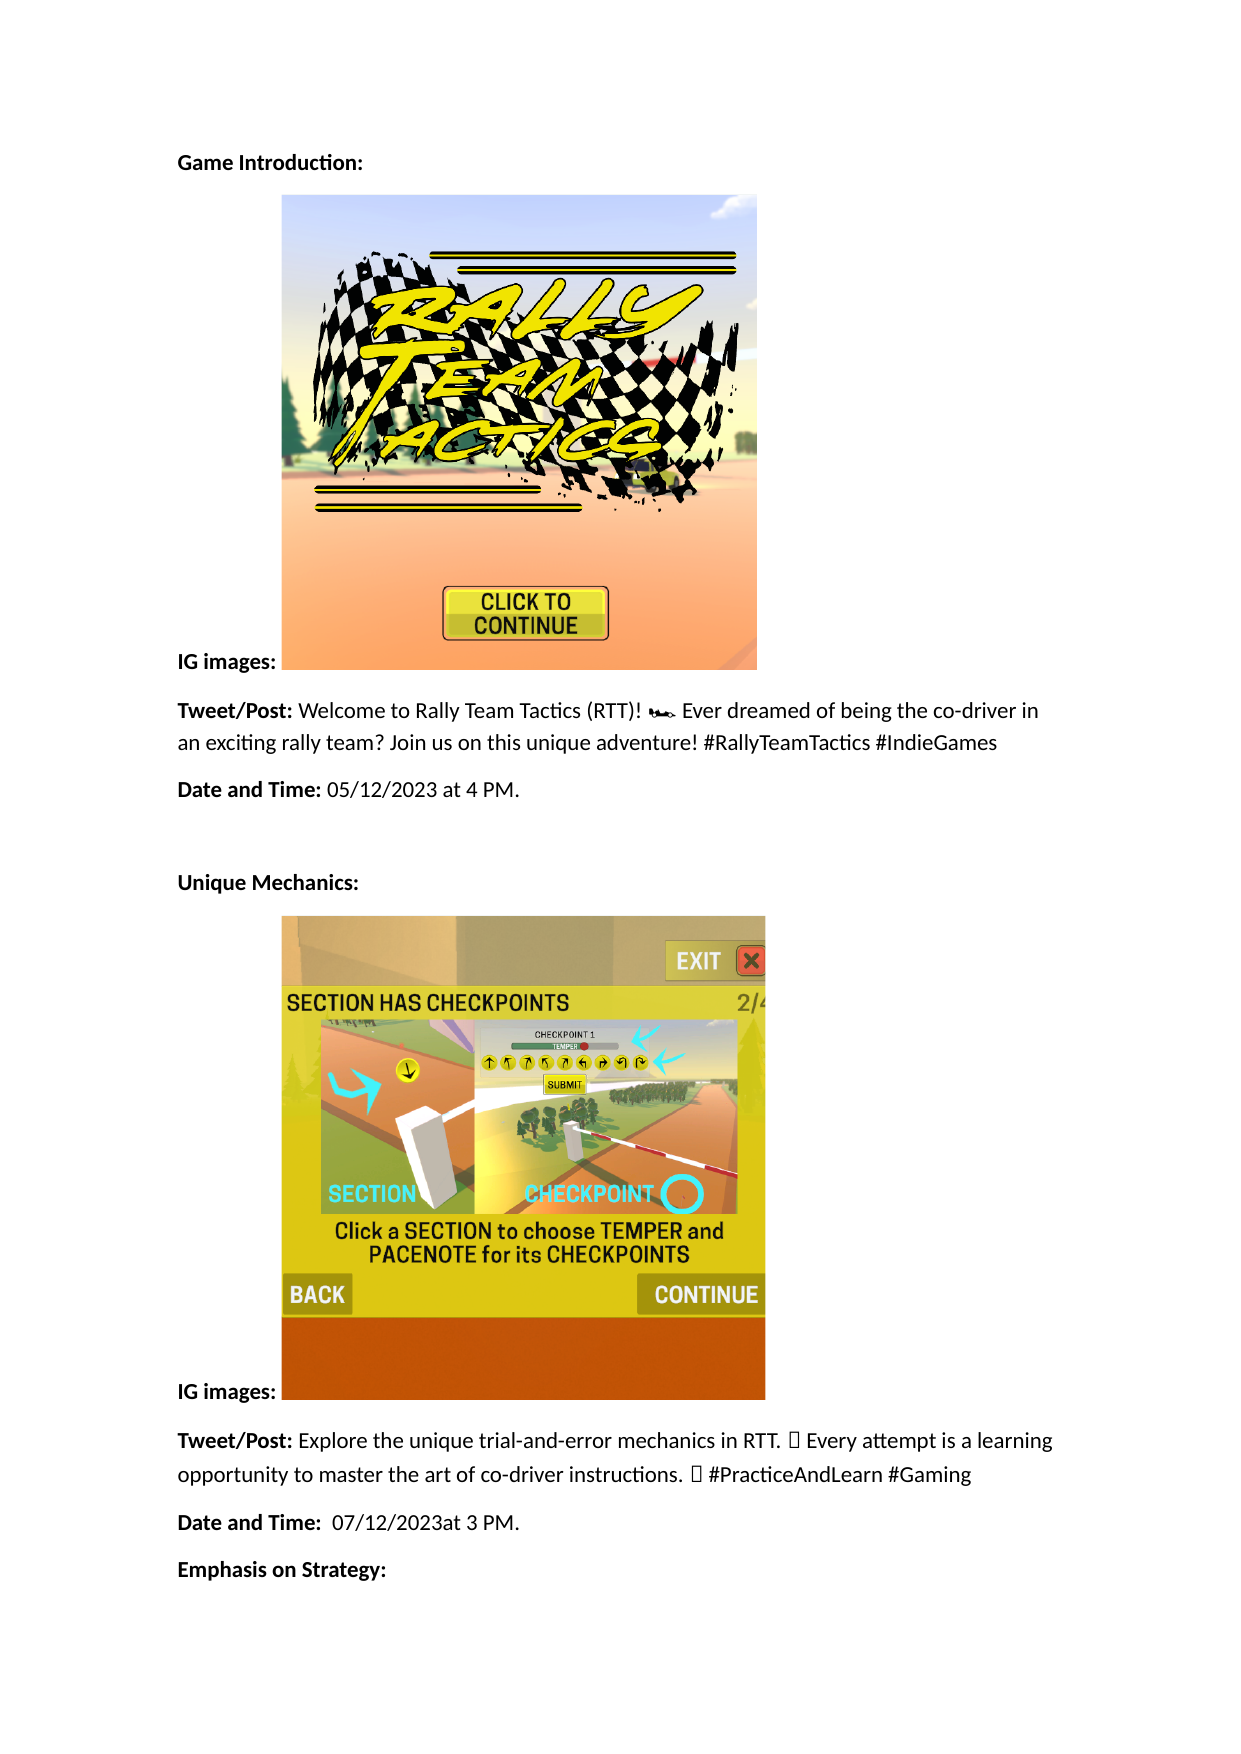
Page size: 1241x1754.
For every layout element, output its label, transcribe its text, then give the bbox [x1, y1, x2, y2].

text Date and Time: 07/12/2023at 3 PM. [177, 1508, 1063, 1536]
text Game Introduction: [177, 148, 1063, 176]
picture [281, 194, 757, 670]
text Emphasis on Strategy: [177, 1555, 1063, 1583]
picture [281, 915, 766, 1400]
text Date and Time: 05/12/2023 at 4 PM. [177, 775, 1063, 803]
text Unique Mechanics: [177, 868, 1063, 896]
text Tweet/Post: Welcome to Rally Team Tactics (RTT)! 🏎️ Ever dreamed of being the co-driver in an exciting rally team? Join us on this unique adventure! #RallyTeamTactics #IndieGames [177, 694, 1063, 756]
text Tweet/Post: Explore the unique trial-and-error mechanics in RTT. 🔄 Every attempt is a learning opportunity to master the art of co-driver instructions. 🚗 #PracticeAndLearn #Gaming [177, 1424, 1063, 1489]
